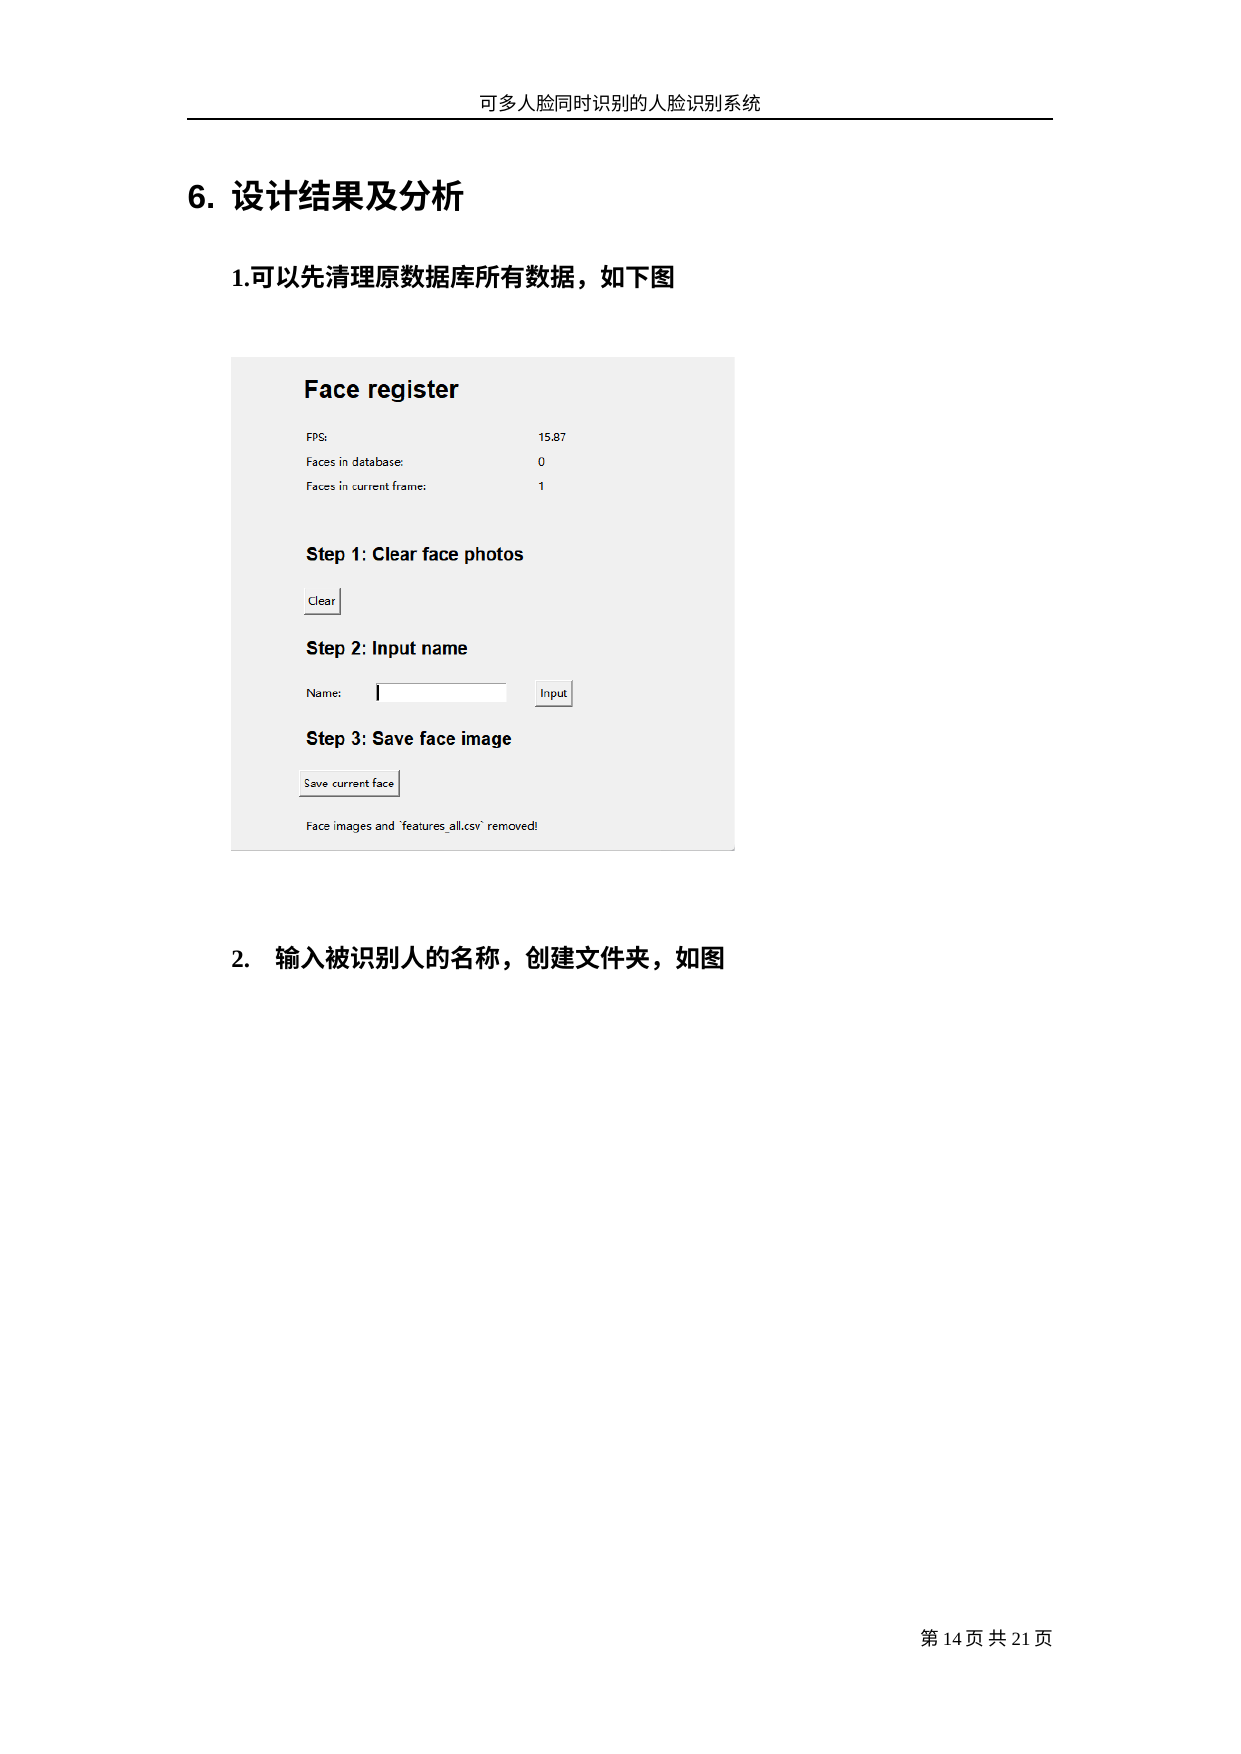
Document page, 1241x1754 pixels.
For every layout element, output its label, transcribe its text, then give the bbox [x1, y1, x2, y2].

picture [231, 357, 735, 851]
subtitle 设计结果及分析 [187, 162, 1053, 227]
text 1.可以先清理原数据库所有数据，如下图 [187, 243, 1053, 308]
list 输入被识别人的名称，创建文件夹，如图 [187, 924, 1053, 989]
